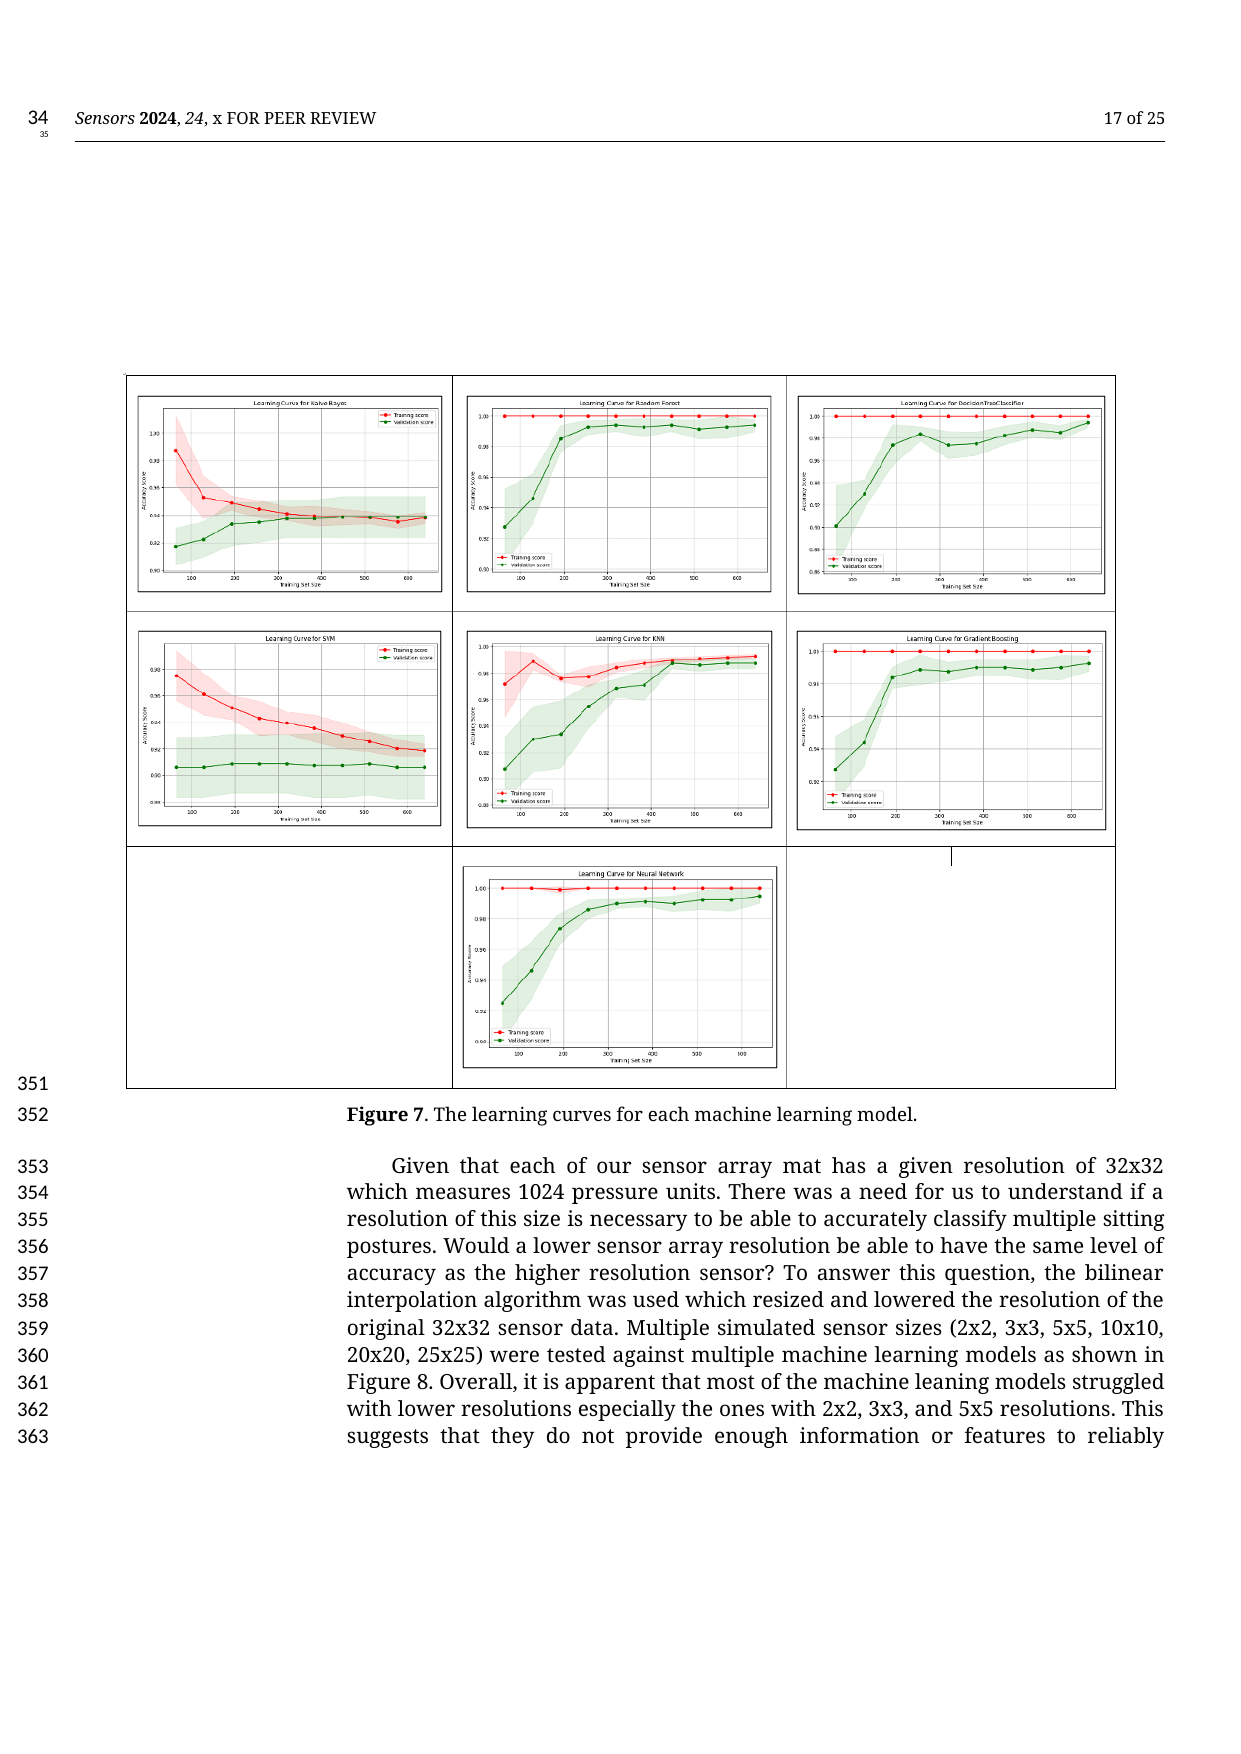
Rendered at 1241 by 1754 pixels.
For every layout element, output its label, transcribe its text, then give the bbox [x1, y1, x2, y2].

text Figure 7. The learning curves for each machine learning model. [347, 1102, 1165, 1127]
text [347, 1152, 1165, 1449]
picture [123, 373, 1118, 1090]
